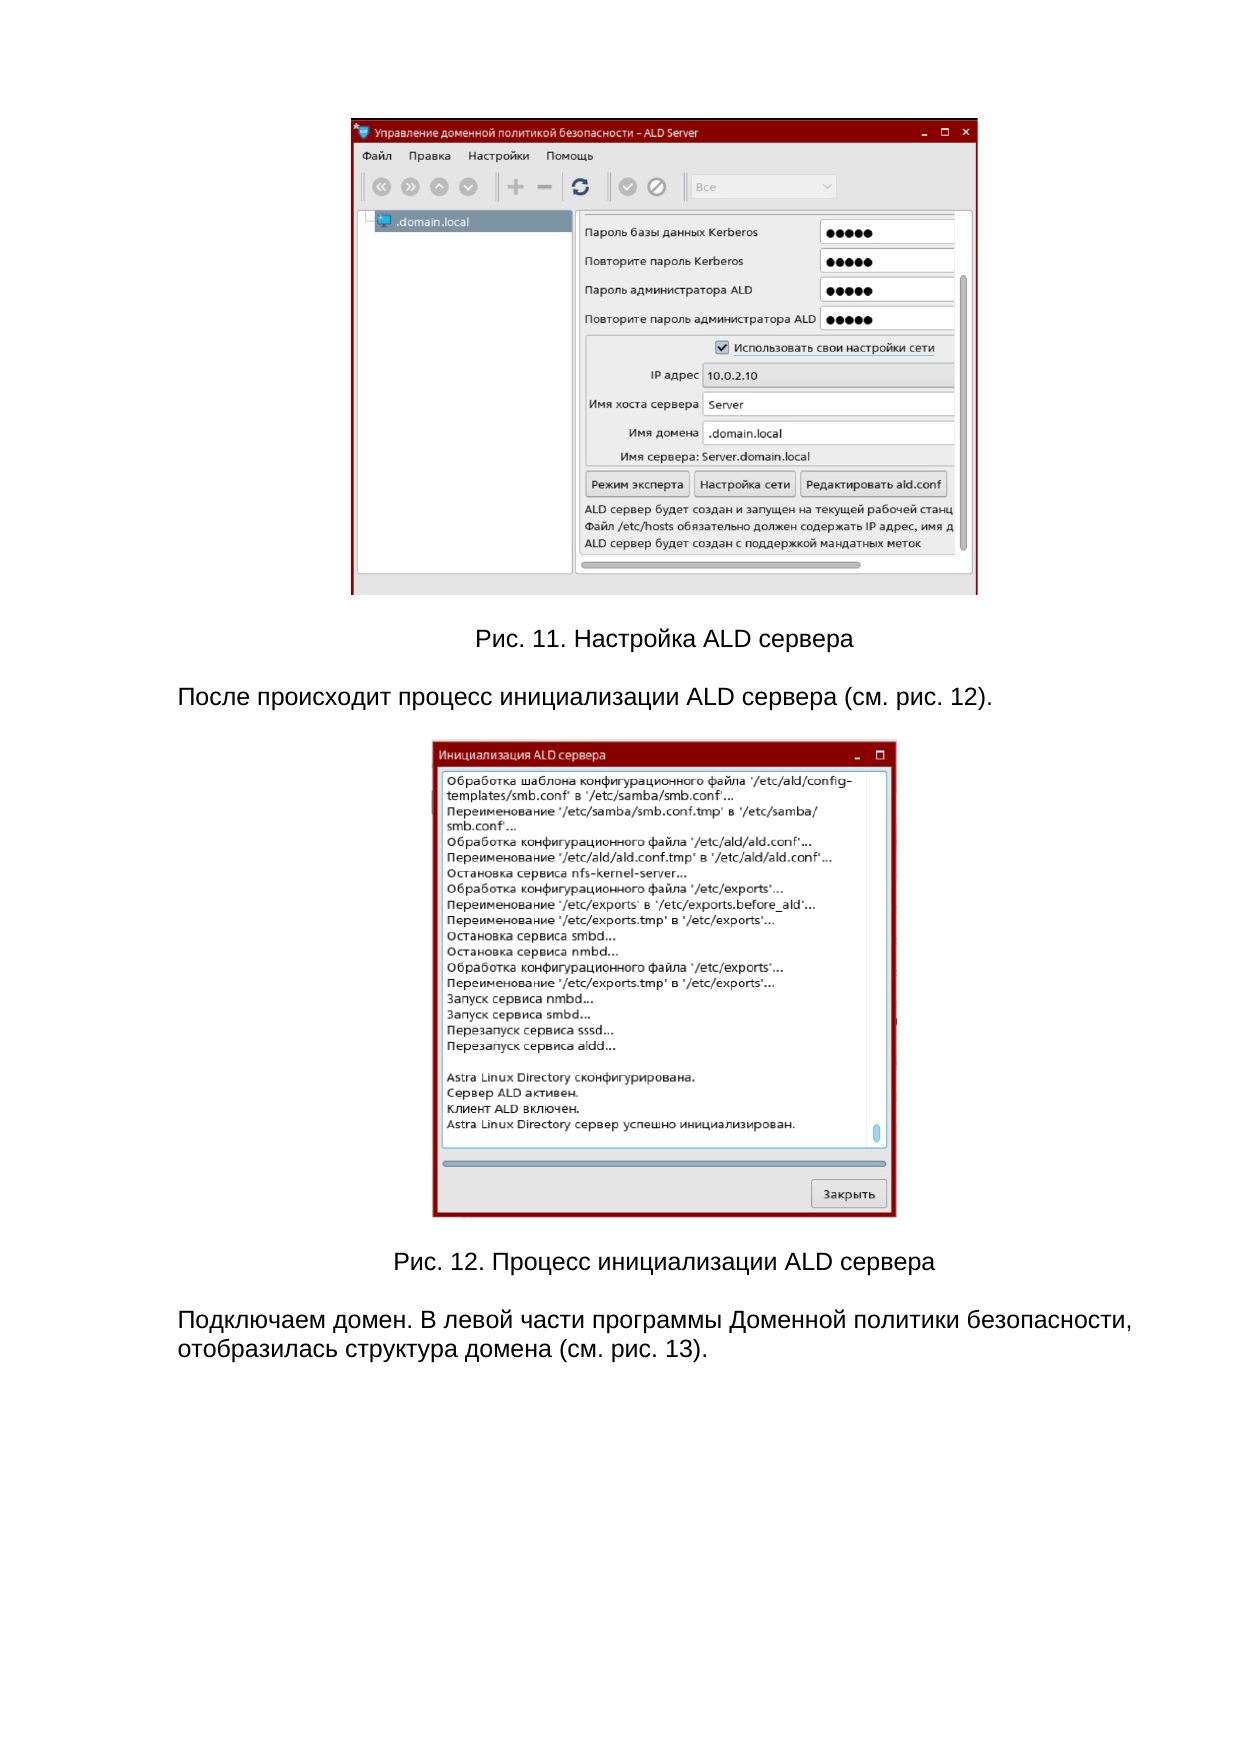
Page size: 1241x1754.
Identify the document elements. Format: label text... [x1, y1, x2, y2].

picture [351, 118, 978, 595]
text Рис. 12. Процесс инициализации ALD сервера [177, 1247, 1152, 1276]
text Рис. 11. Настройка ALD сервера [177, 624, 1152, 653]
picture [431, 739, 898, 1218]
text Подключаем домен. В левой части программы Доменной политики безопасности, отобразилась структура домена (см. рис. 13). [177, 1305, 1152, 1362]
text После происходит процесс инициализации ALD сервера (см. рис. 12). [177, 682, 1152, 711]
